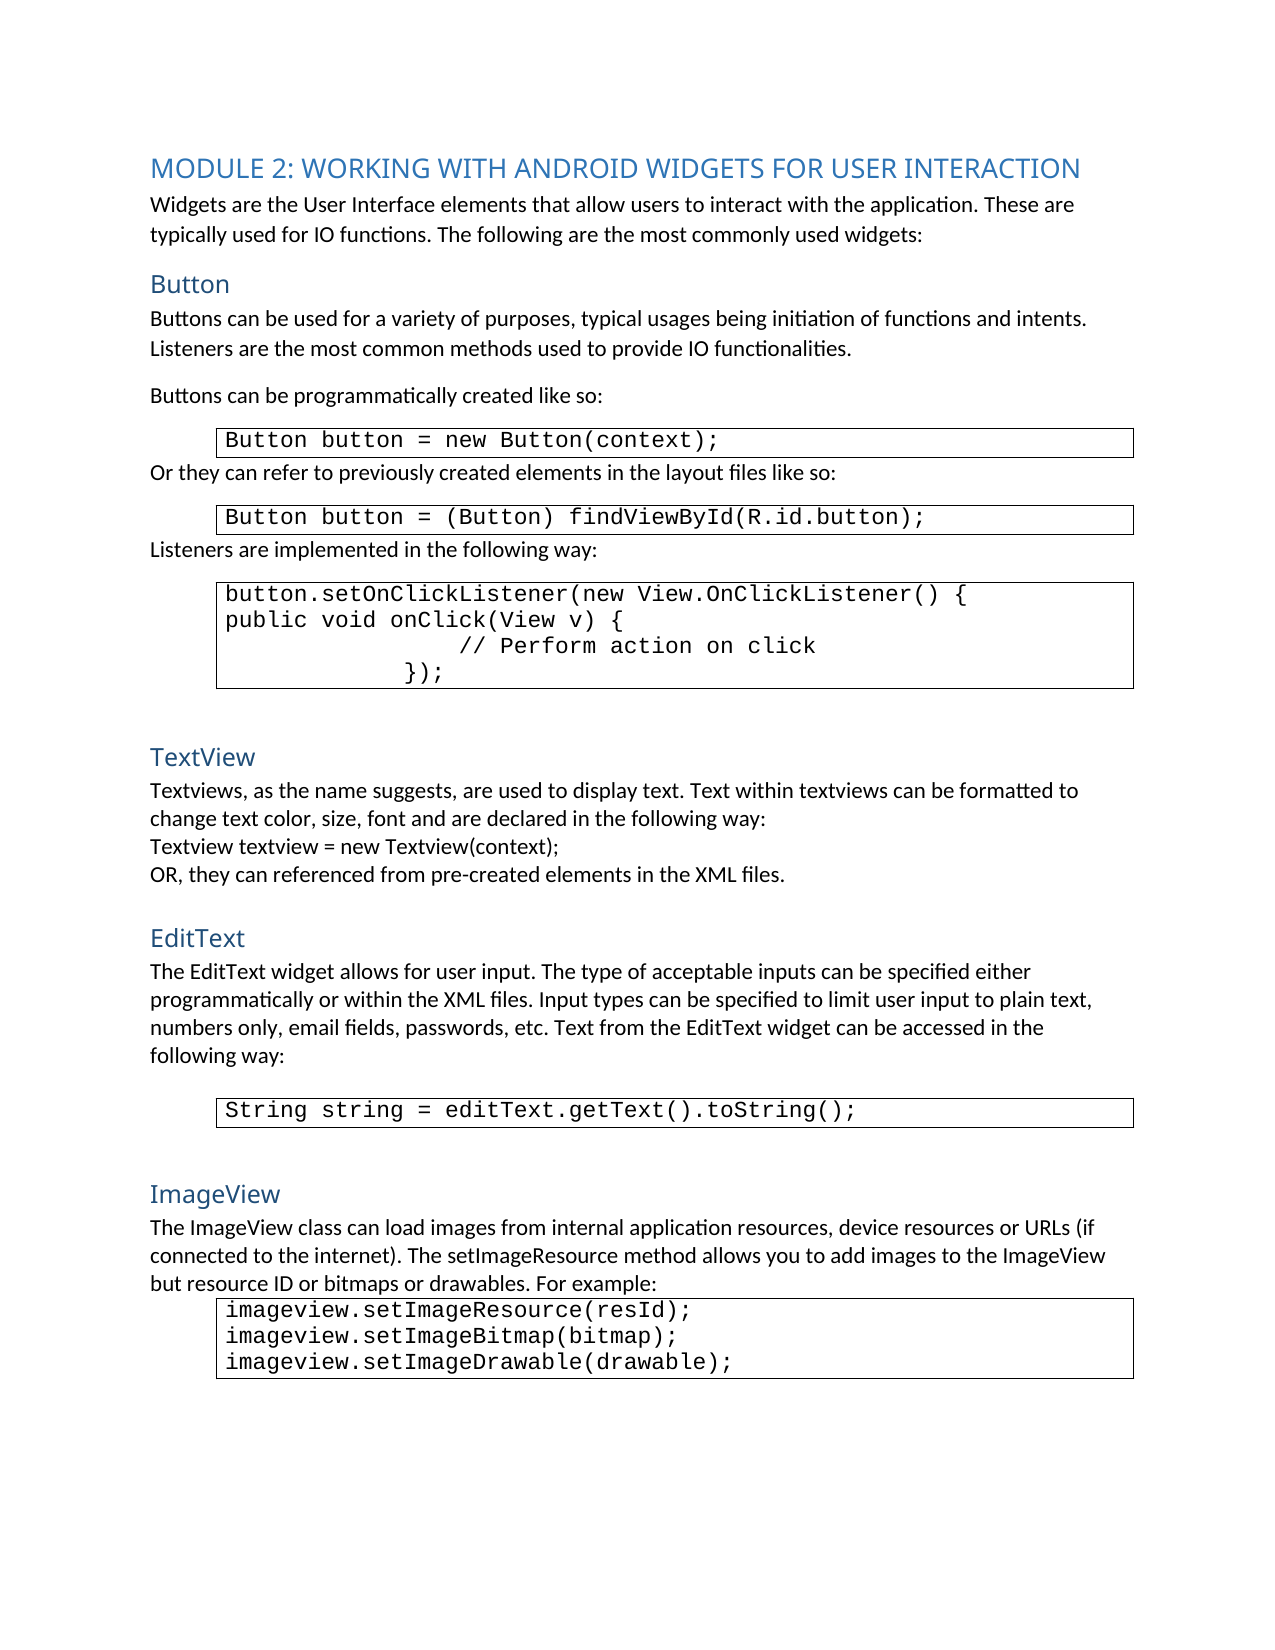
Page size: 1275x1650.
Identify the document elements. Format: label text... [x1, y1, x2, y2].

subtitle EditText [150, 921, 1125, 955]
text button.setOnClickListener(new View.OnClickListener() { [217, 583, 1133, 607]
subtitle ImageView [150, 1177, 1125, 1211]
text imageview.setImageDrawable(drawable); [217, 1349, 1133, 1378]
text Textview textview = new Textview(context); [150, 832, 1125, 861]
text Listeners are implemented in the following way: [150, 535, 1125, 563]
text Textviews, as the name suggests, are used to display text. Text within textviews can be formatted to change text color, size, font and are declared in the following way: [150, 776, 1125, 832]
text Button button = new Button(context); [217, 429, 1133, 457]
text The EditText widget allows for user input. The type of acceptable inputs can be specified either programmatically or within the XML files. Input types can be specified to limit user input to plain text, numbers only, email fields, passwords, etc. Text from the EditText widget can be accessed in the following way: [150, 957, 1125, 1069]
text public void onClick(View v) { // Perform action on click }); [217, 607, 1133, 688]
text Buttons can be programmatically created like so: [150, 381, 1125, 409]
subtitle TextView [150, 740, 1125, 774]
text Widgets are the User Interface elements that allow users to interact with the application. These are typically used for IO functions. The following are the most commonly used widgets: [150, 190, 1125, 248]
text imageview.setImageBitmap(bitmap); [217, 1323, 1133, 1349]
text Buttons can be used for a variety of purposes, typical usages being initiation of functions and intents. Listeners are the most common methods used to provide IO functionalities. [150, 304, 1125, 362]
text The ImageView class can load images from internal application resources, device resources or URLs (if connected to the internet). The setImageResource method allows you to add images to the ImageView but resource ID or bitmaps or drawables. For example: [150, 1213, 1125, 1297]
subtitle Button [150, 267, 1125, 301]
text String string = editText.getText().toString(); [217, 1099, 1133, 1127]
text OR, they can referenced from pre-created elements in the XML files. [150, 861, 1125, 888]
text Or they can refer to previously created elements in the layout files like so: [150, 458, 1125, 486]
text imageview.setImageResource(resId); [217, 1299, 1133, 1323]
subtitle MODULE 2: WORKING WITH ANDROID WIDGETS FOR USER INTERACTION [150, 150, 1125, 187]
text Button button = (Button) findViewById(R.id.button); [217, 506, 1133, 534]
